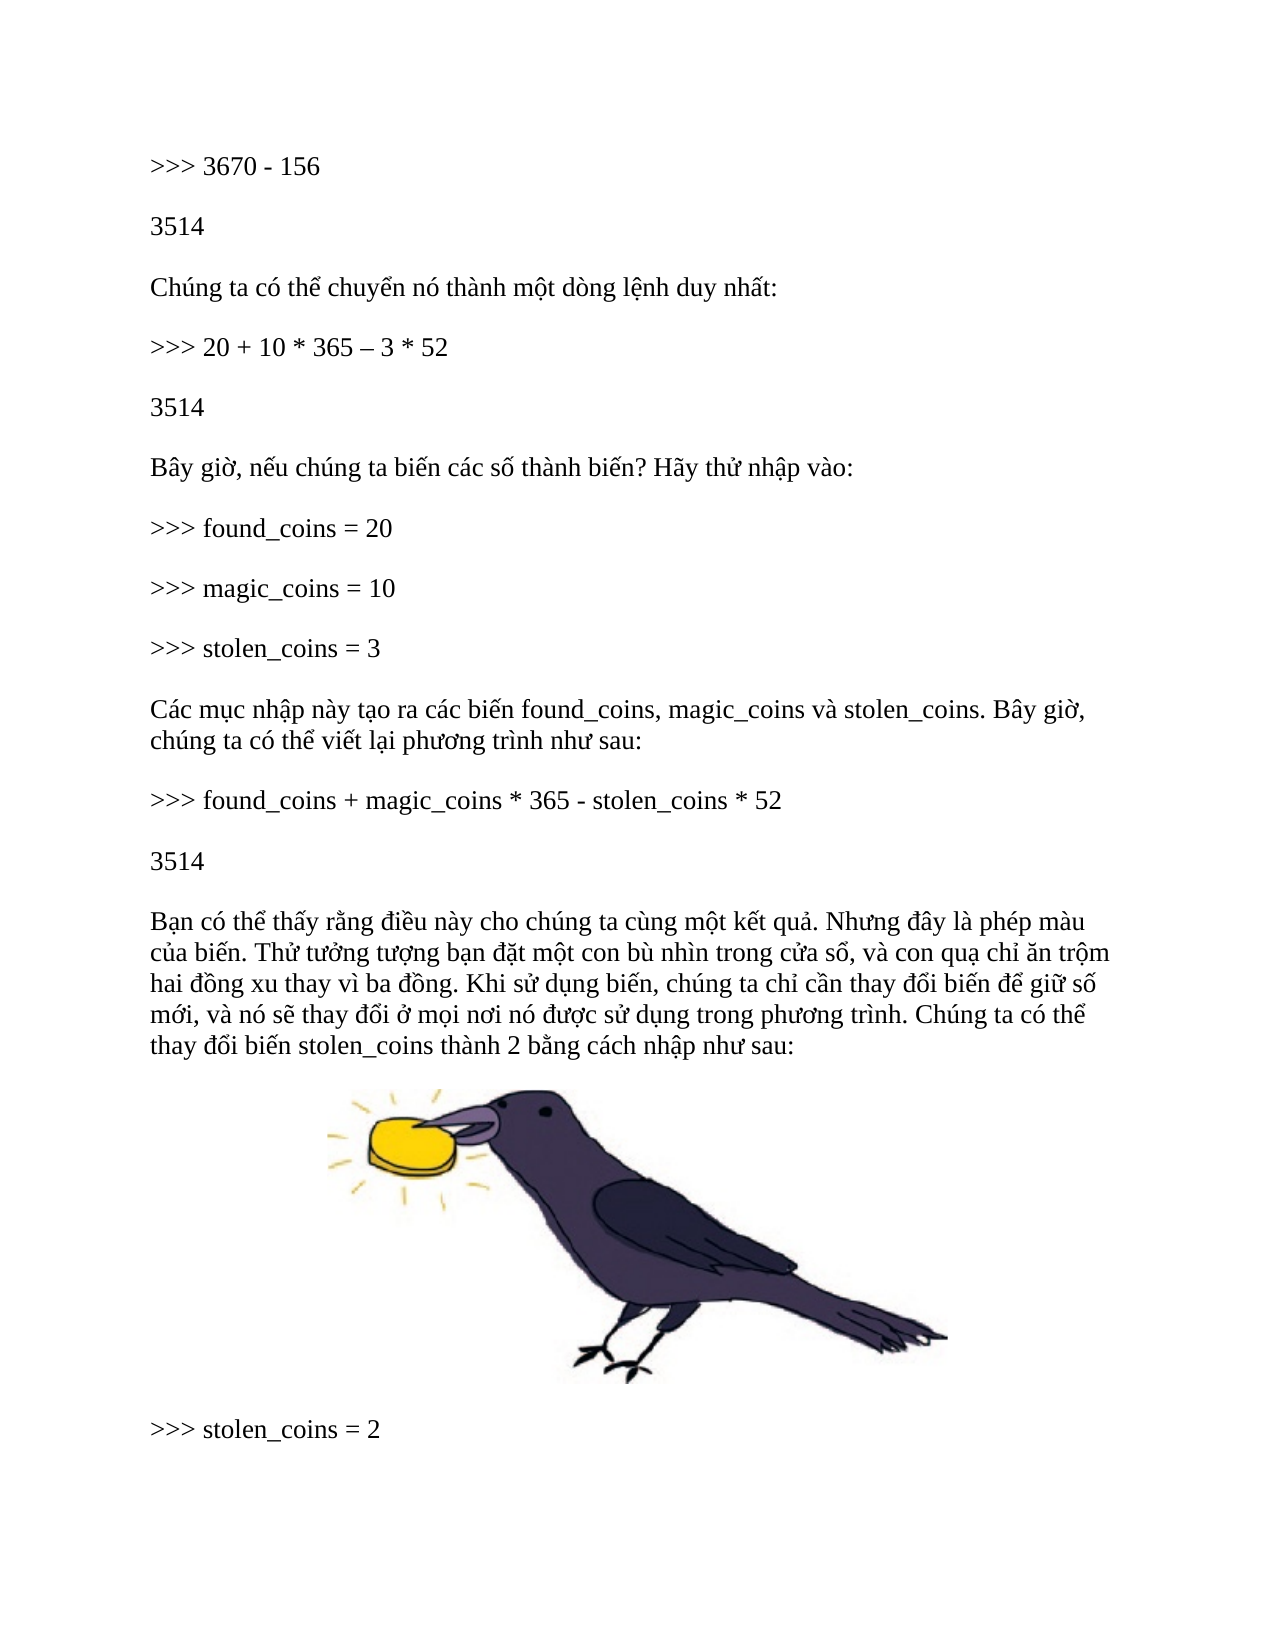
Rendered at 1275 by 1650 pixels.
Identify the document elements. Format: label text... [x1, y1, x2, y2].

text >>> 3670 - 156 [150, 150, 1125, 181]
text >>> stolen_coins = 2 [150, 1413, 1125, 1444]
text Bây giờ, nếu chúng ta biến các số thành biến? Hãy thử nhập vào: [150, 452, 1125, 483]
text 3514 [150, 844, 1125, 876]
text >>> 20 + 10 * 365 – 3 * 52 [150, 331, 1125, 362]
picture [327, 1089, 948, 1384]
text >>> magic_coins = 10 [150, 572, 1125, 603]
text >>> stolen_coins = 3 [150, 632, 1125, 664]
text >>> found_coins = 20 [150, 512, 1125, 543]
text Bạn có thể thấy rằng điều này cho chúng ta cùng một kết quả. Nhưng đây là phép màu của biến. Thử tưởng tượng bạn đặt một con bù nhìn trong cửa sổ, và con quạ chỉ ăn trộm hai đồng xu thay vì ba đồng. Khi sử dụng biến, chúng ta chỉ cần thay đổi biến để giữ số mới, và nó sẽ thay đổi ở mọi nơi nó được sử dụng trong phương trình. Chúng ta có thể thay đổi biến stolen_coins thành 2 bằng cách nhập như sau: [150, 905, 1125, 1061]
text Các mục nhập này tạo ra các biến found_coins, magic_coins và stolen_coins. Bây giờ, chúng ta có thể viết lại phương trình như sau: [150, 693, 1125, 755]
text >>> found_coins + magic_coins * 365 - stolen_coins * 52 [150, 784, 1125, 815]
text 3514 [150, 391, 1125, 422]
text Chúng ta có thể chuyển nó thành một dòng lệnh duy nhất: [150, 271, 1125, 302]
text 3514 [150, 210, 1125, 241]
